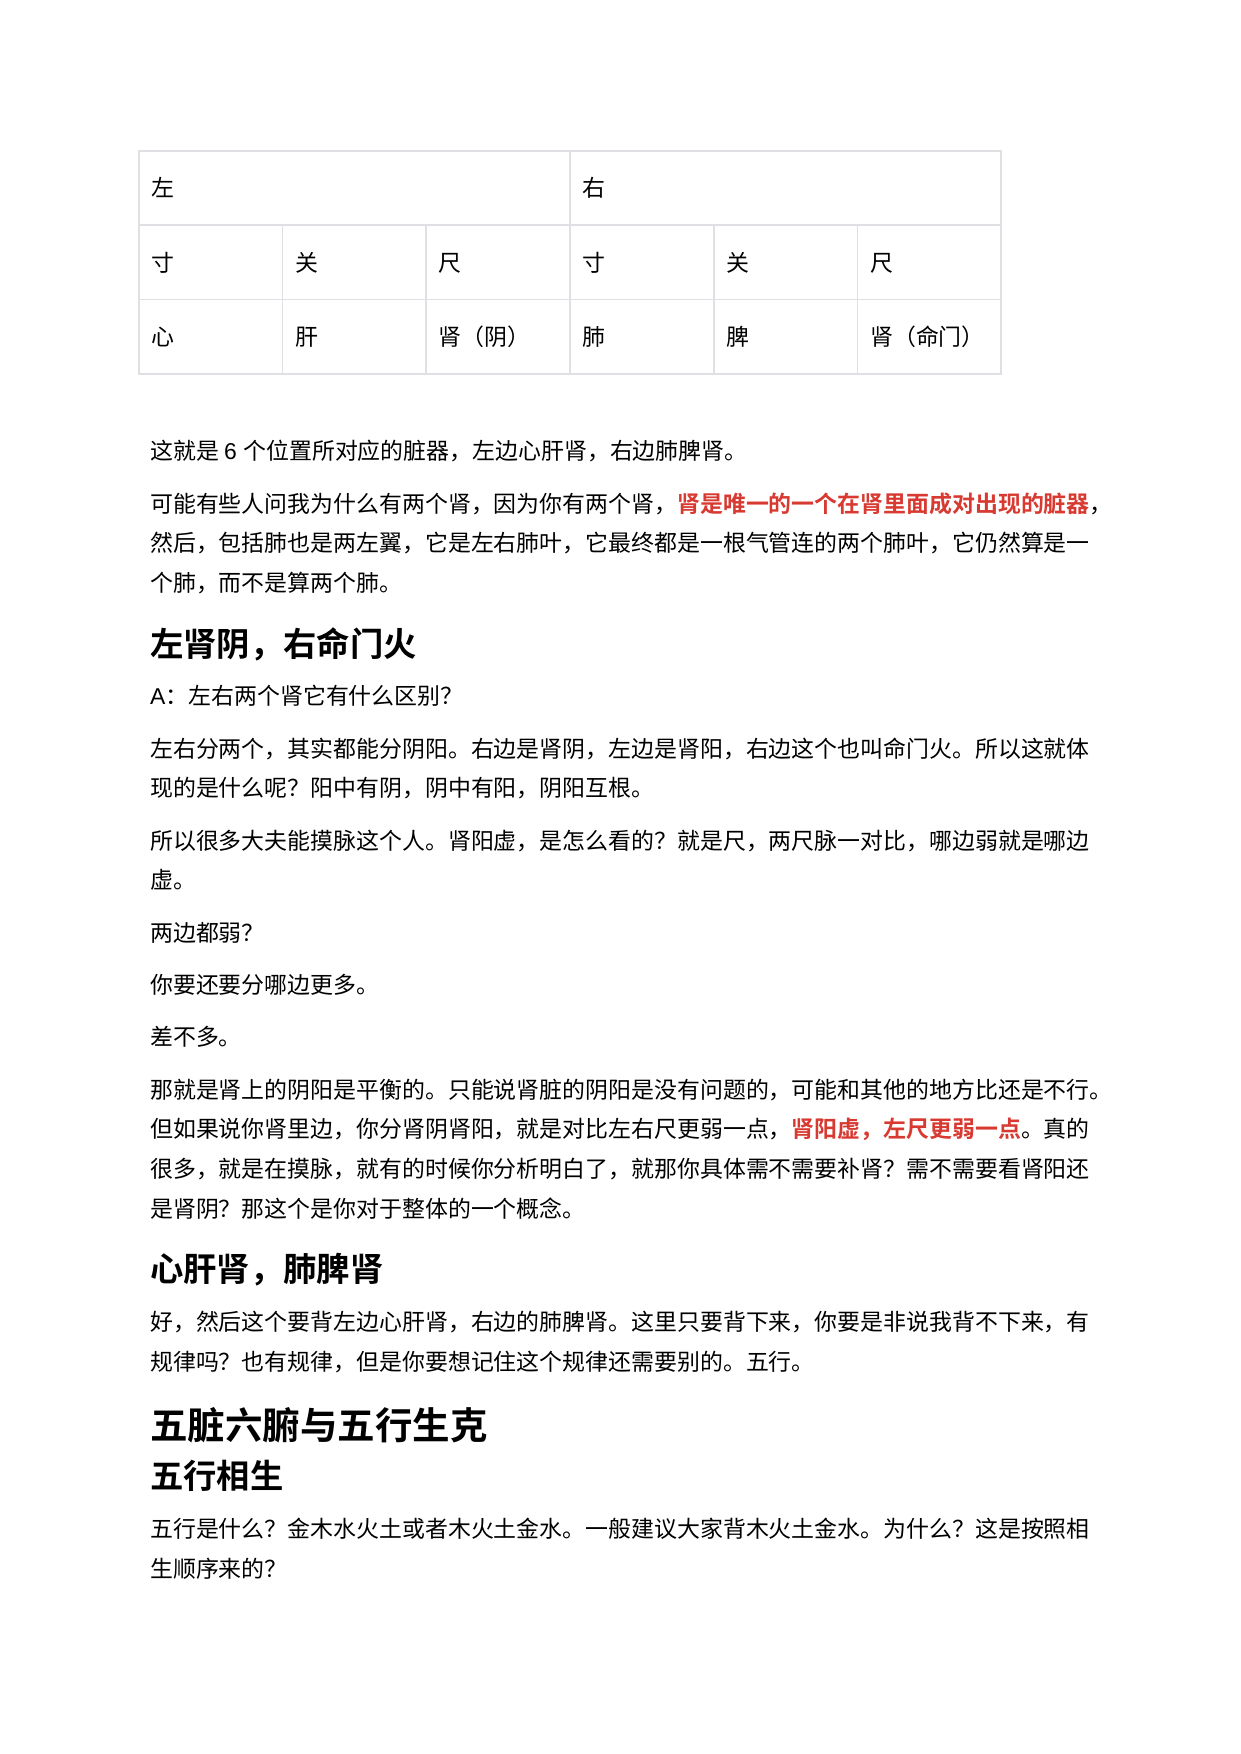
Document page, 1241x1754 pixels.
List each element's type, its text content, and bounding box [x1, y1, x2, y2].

table_cell 肺 [571, 300, 713, 373]
text 两边都弱？ [150, 914, 1090, 948]
table_cell 尺 [427, 226, 569, 299]
table_cell 寸 [571, 226, 713, 299]
table_header 右 [571, 152, 1000, 224]
table_cell 关 [715, 226, 857, 299]
table_cell 脾 [715, 300, 857, 373]
text 可能有些人问我为什么有两个肾，因为你有两个肾，肾是唯一的一个在肾里面成对出现的脏器，然后，包括肺也是两左翼，它是左右肺叶，它最终都是一根气管连的两个肺叶，它仍然算是一个肺，而不是算两个肺。 [150, 486, 1090, 598]
text 五行是什么？金木水火土或者木火土金水。一般建议大家背木火土金水。为什么？这是按照相生顺序来的？ [150, 1511, 1090, 1584]
text 你要还要分哪边更多。 [150, 967, 1090, 1000]
text 好，然后这个要背左边心肝肾，右边的肺脾肾。这里只要背下来，你要是非说我背不下来，有规律吗？也有规律，但是你要想记住这个规律还需要别的。五行。 [150, 1304, 1090, 1377]
text 差不多。 [150, 1019, 1090, 1052]
text 所以很多大夫能摸脉这个人。肾阳虚，是怎么看的？就是尺，两尺脉一对比，哪边弱就是哪边虚。 [150, 822, 1090, 896]
table_cell 肾（阴） [427, 300, 569, 373]
table_cell 肝 [283, 300, 425, 373]
text 那就是肾上的阴阳是平衡的。只能说肾脏的阴阳是没有问题的，可能和其他的地方比还是不行。但如果说你肾里边，你分肾阴肾阳，就是对比左右尺更弱一点，肾阳虚，左尺更弱一点。真的很多，就是在摸脉，就有的时候你分析明白了，就那你具体需不需要补肾？需不需要看肾阳还是肾阴？那这个是你对于整体的一个概念。 [150, 1071, 1090, 1224]
text A：左右两个肾它有什么区别？ [150, 678, 1090, 711]
table_cell 尺 [858, 226, 1000, 299]
text 这就是 6 个位置所对应的脏器，左边心肝肾，右边肺脾肾。 [150, 433, 1090, 466]
table_cell 寸 [140, 226, 282, 299]
table_cell 心 [140, 300, 282, 373]
table_cell 关 [283, 226, 425, 299]
table_cell 肾（命门） [858, 300, 1000, 373]
table_header 左 [140, 152, 569, 224]
text 左右分两个，其实都能分阴阳。右边是肾阴，左边是肾阳，右边这个也叫命门火。所以这就体现的是什么呢？阳中有阴，阴中有阳，阴阳互根。 [150, 730, 1090, 803]
